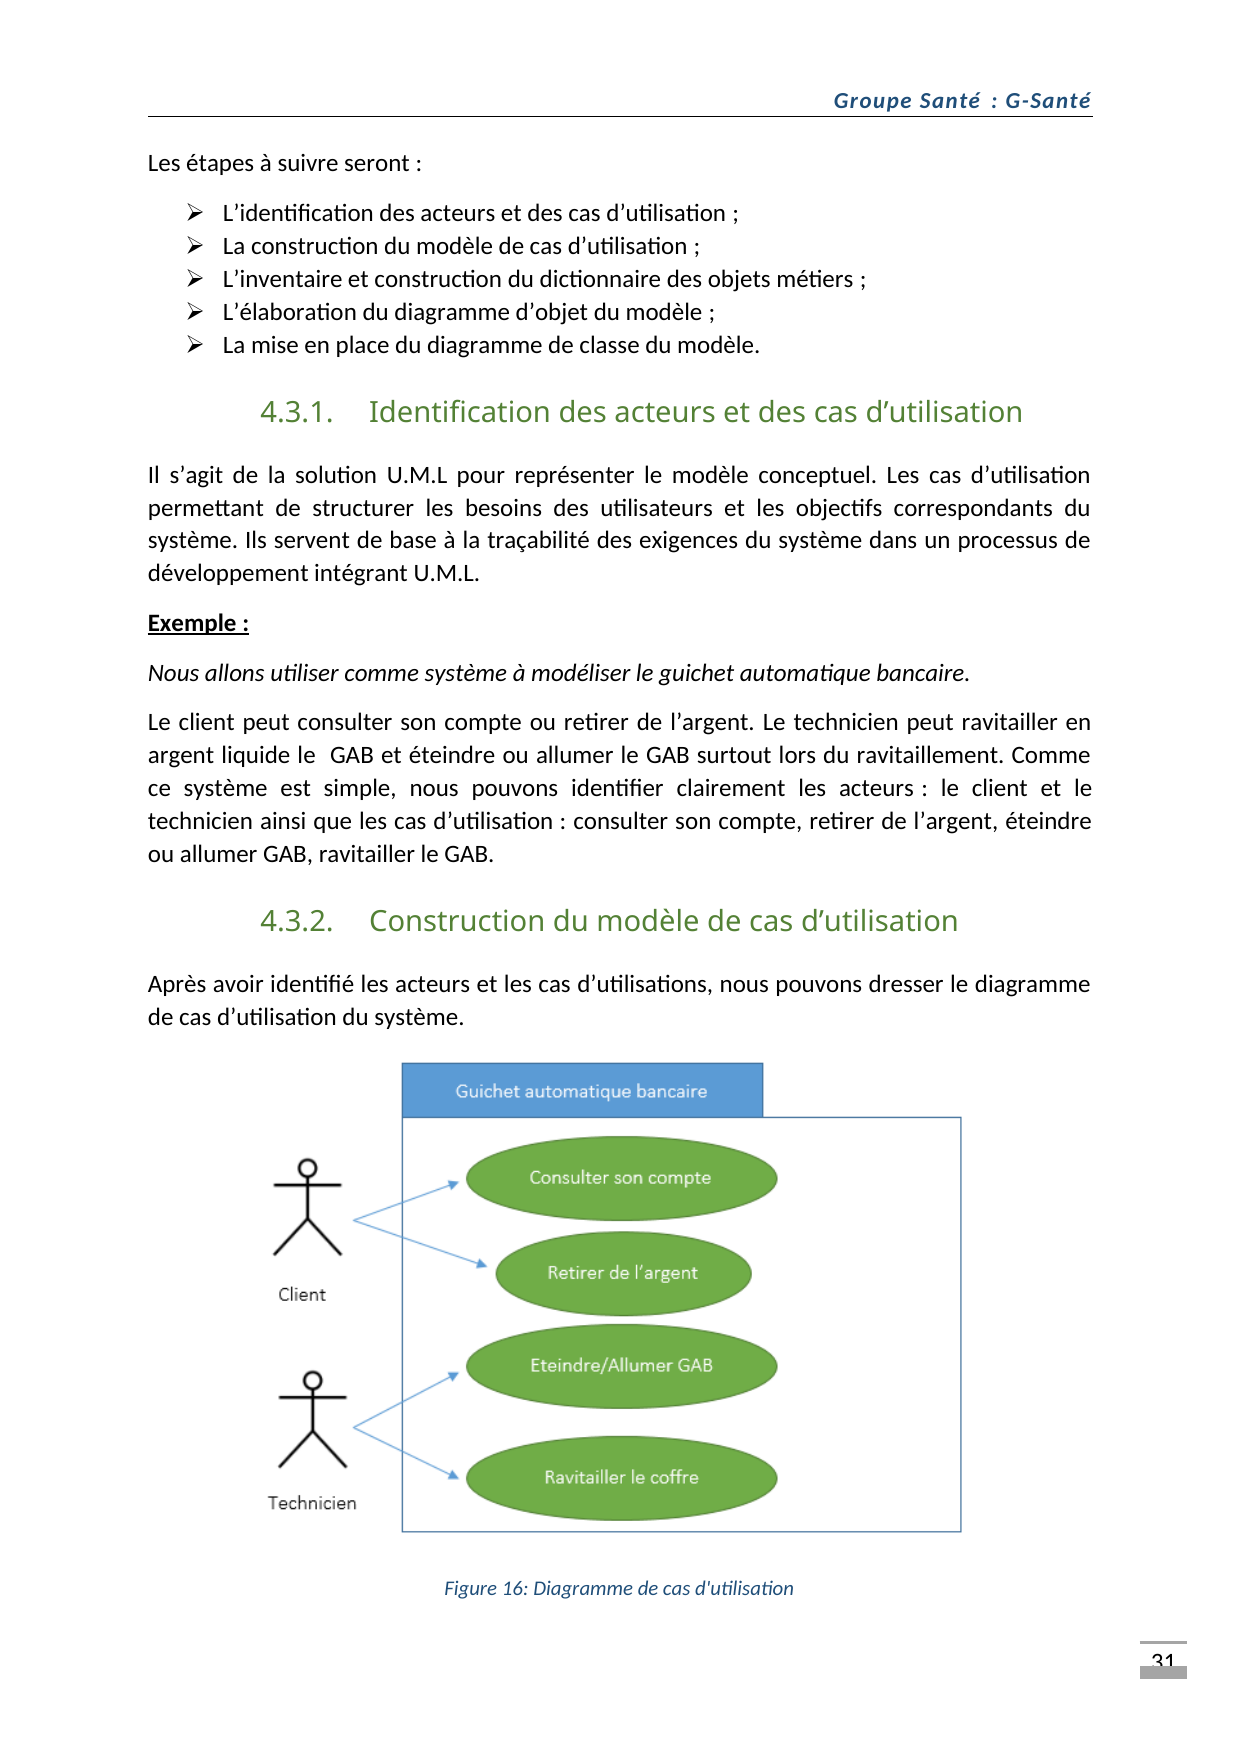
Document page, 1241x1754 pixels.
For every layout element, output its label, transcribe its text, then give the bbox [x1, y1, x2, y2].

text Il s’agit de la solution U.M.L pour représenter le modèle conceptuel. Les cas d’utilisation permettant de structurer les besoins des utilisateurs et les objectifs correspondants du système. Ils servent de base à la traçabilité des exigences du système dans un processus de développement intégrant U.M.L. [148, 459, 1093, 588]
subtitle Construction du modèle de cas d’utilisation [201, 900, 1093, 940]
text Exemple : [148, 607, 1093, 638]
list La mise en place du diagramme de classe du modèle. [185, 329, 1093, 359]
list L’élaboration du diagramme d’objet du modèle ; [185, 296, 1093, 326]
text Les étapes à suivre seront : [148, 148, 1093, 178]
text Figure 16: Diagramme de cas d'utilisation [148, 1575, 1093, 1601]
picture [250, 1050, 990, 1548]
list L’inventaire et construction du dictionnaire des objets métiers ; [185, 263, 1093, 293]
subtitle Identification des acteurs et des cas d’utilisation [201, 391, 1093, 431]
list L’identification des acteurs et des cas d’utilisation ; [185, 197, 1093, 228]
list La construction du modèle de cas d’utilisation ; [185, 230, 1093, 261]
text Nous allons utiliser comme système à modéliser le guichet automatique bancaire. [148, 657, 1093, 687]
text Après avoir identifié les acteurs et les cas d’utilisations, nous pouvons dresser le diagramme de cas d’utilisation du système. [148, 968, 1093, 1031]
text Le client peut consulter son compte ou retirer de l’argent. Le technicien peut ravitailler en argent liquide le GAB et éteindre ou allumer le GAB surtout lors du ravitaillement. Comme ce système est simple, nous pouvons identifier clairement les acteurs : le client et le technicien ainsi que les cas d’utilisation : consulter son compte, retirer de l’argent, éteindre ou allumer GAB, ravitailler le GAB. [148, 706, 1093, 868]
